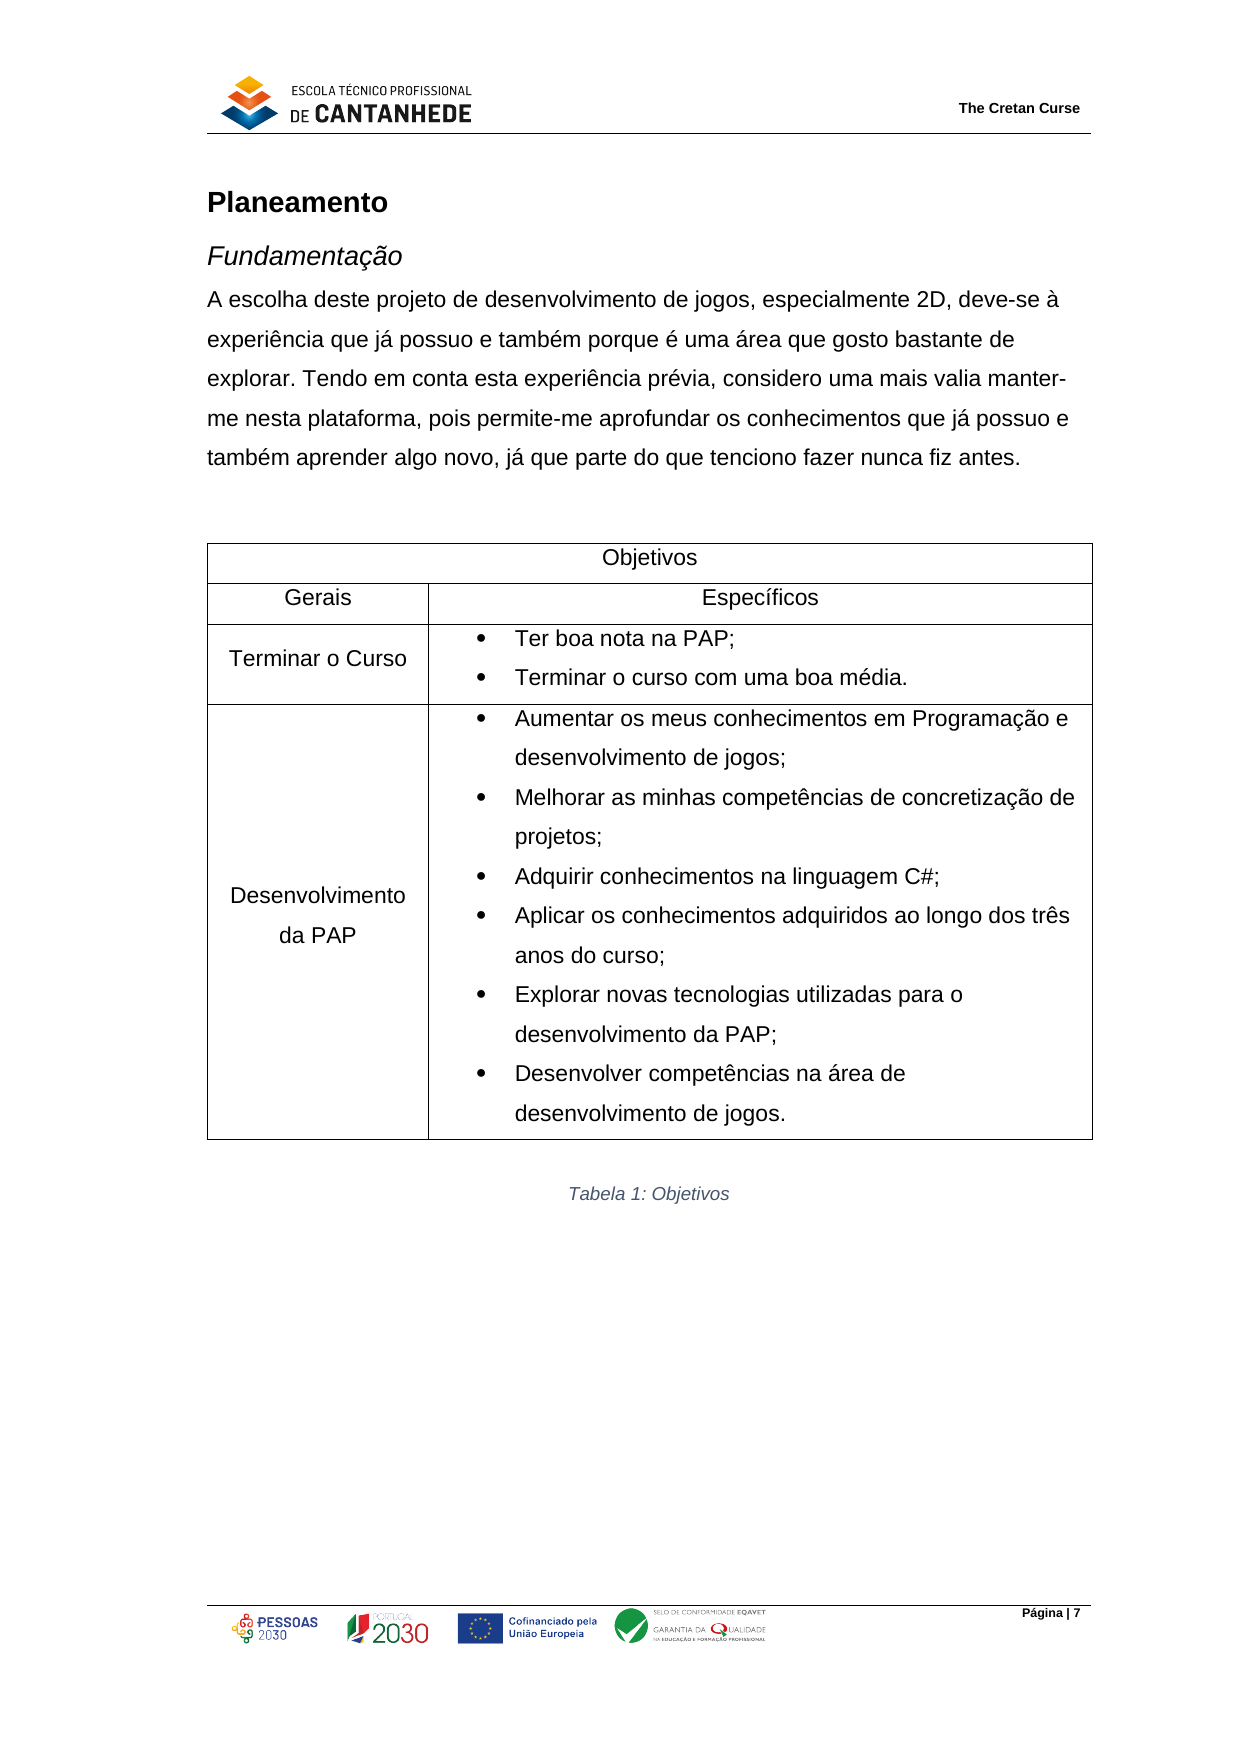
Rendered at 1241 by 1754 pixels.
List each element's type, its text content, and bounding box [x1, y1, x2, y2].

table_header Objetivos [208, 544, 1092, 583]
table_cell Aumentar os meus conhecimentos em Programação e desenvolvimento de jogos; Melhorar as minhas competências de concretização de projetos; Adquirir conhecimentos na linguagem C#; Aplicar os conhecimentos adquiridos ao longo dos três anos do curso; Explorar novas tecnologias utilizadas para o desenvolvimento da PAP; Desenvolver competências na área de desenvolvimento de jogos. [429, 705, 1092, 1139]
text Tabela 1: Objetivos [207, 1183, 1092, 1204]
text A escolha deste projeto de desenvolvimento de jogos, especialmente 2D, deve-se à experiência que já possuo e também porque é uma área que gosto bastante de explorar. Tendo em conta esta experiência prévia, considero uma mais valia manter-me nesta plataforma, pois permite-me aprofundar os conhecimentos que já possuo e também aprender algo novo, já que parte do que tenciono fazer nunca fiz antes. [207, 286, 1092, 471]
table_cell Desenvolvimento da PAP [208, 705, 428, 1139]
subtitle Planeamento [207, 185, 1092, 218]
subtitle Fundamentação [207, 239, 1092, 271]
table_cell Terminar o Curso [208, 625, 428, 704]
picture [218, 1606, 608, 1654]
table_cell Específicos [429, 584, 1092, 624]
picture [614, 1608, 766, 1643]
table_cell Ter boa nota na PAP; Terminar o curso com uma boa média. [429, 625, 1092, 704]
picture [218, 73, 475, 133]
table_cell Gerais [208, 584, 428, 624]
